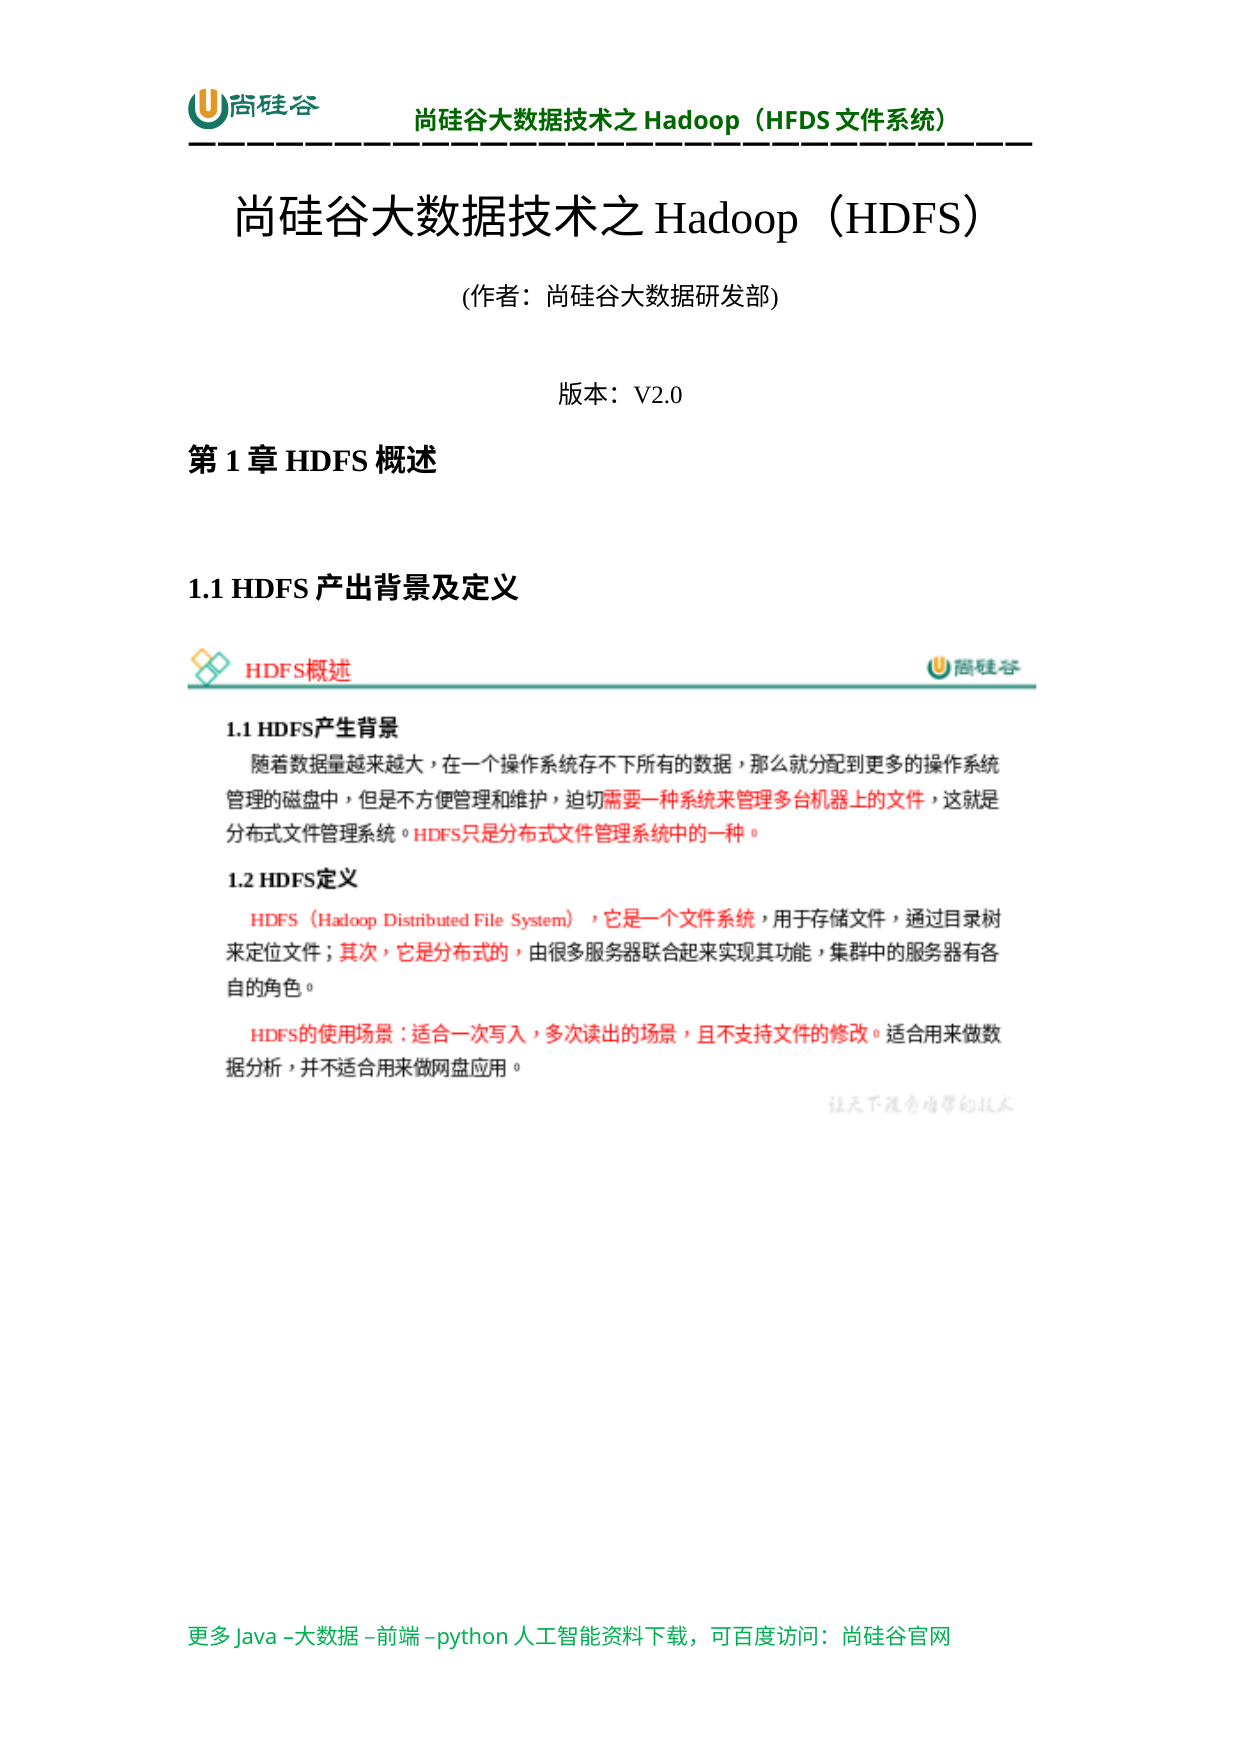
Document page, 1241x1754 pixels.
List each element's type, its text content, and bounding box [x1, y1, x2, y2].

picture [187, 88, 320, 130]
subtitle 1.1 HDFS产出背景及定义 [187, 553, 1053, 618]
text (作者：尚硅谷大数据研发部) [187, 262, 1053, 327]
subtitle 第1章 HDFS概述 [187, 425, 1053, 490]
text 版本：V2.0 [187, 360, 1053, 425]
text 尚硅谷大数据技术之Hadoop（HDFS） [187, 165, 1053, 262]
